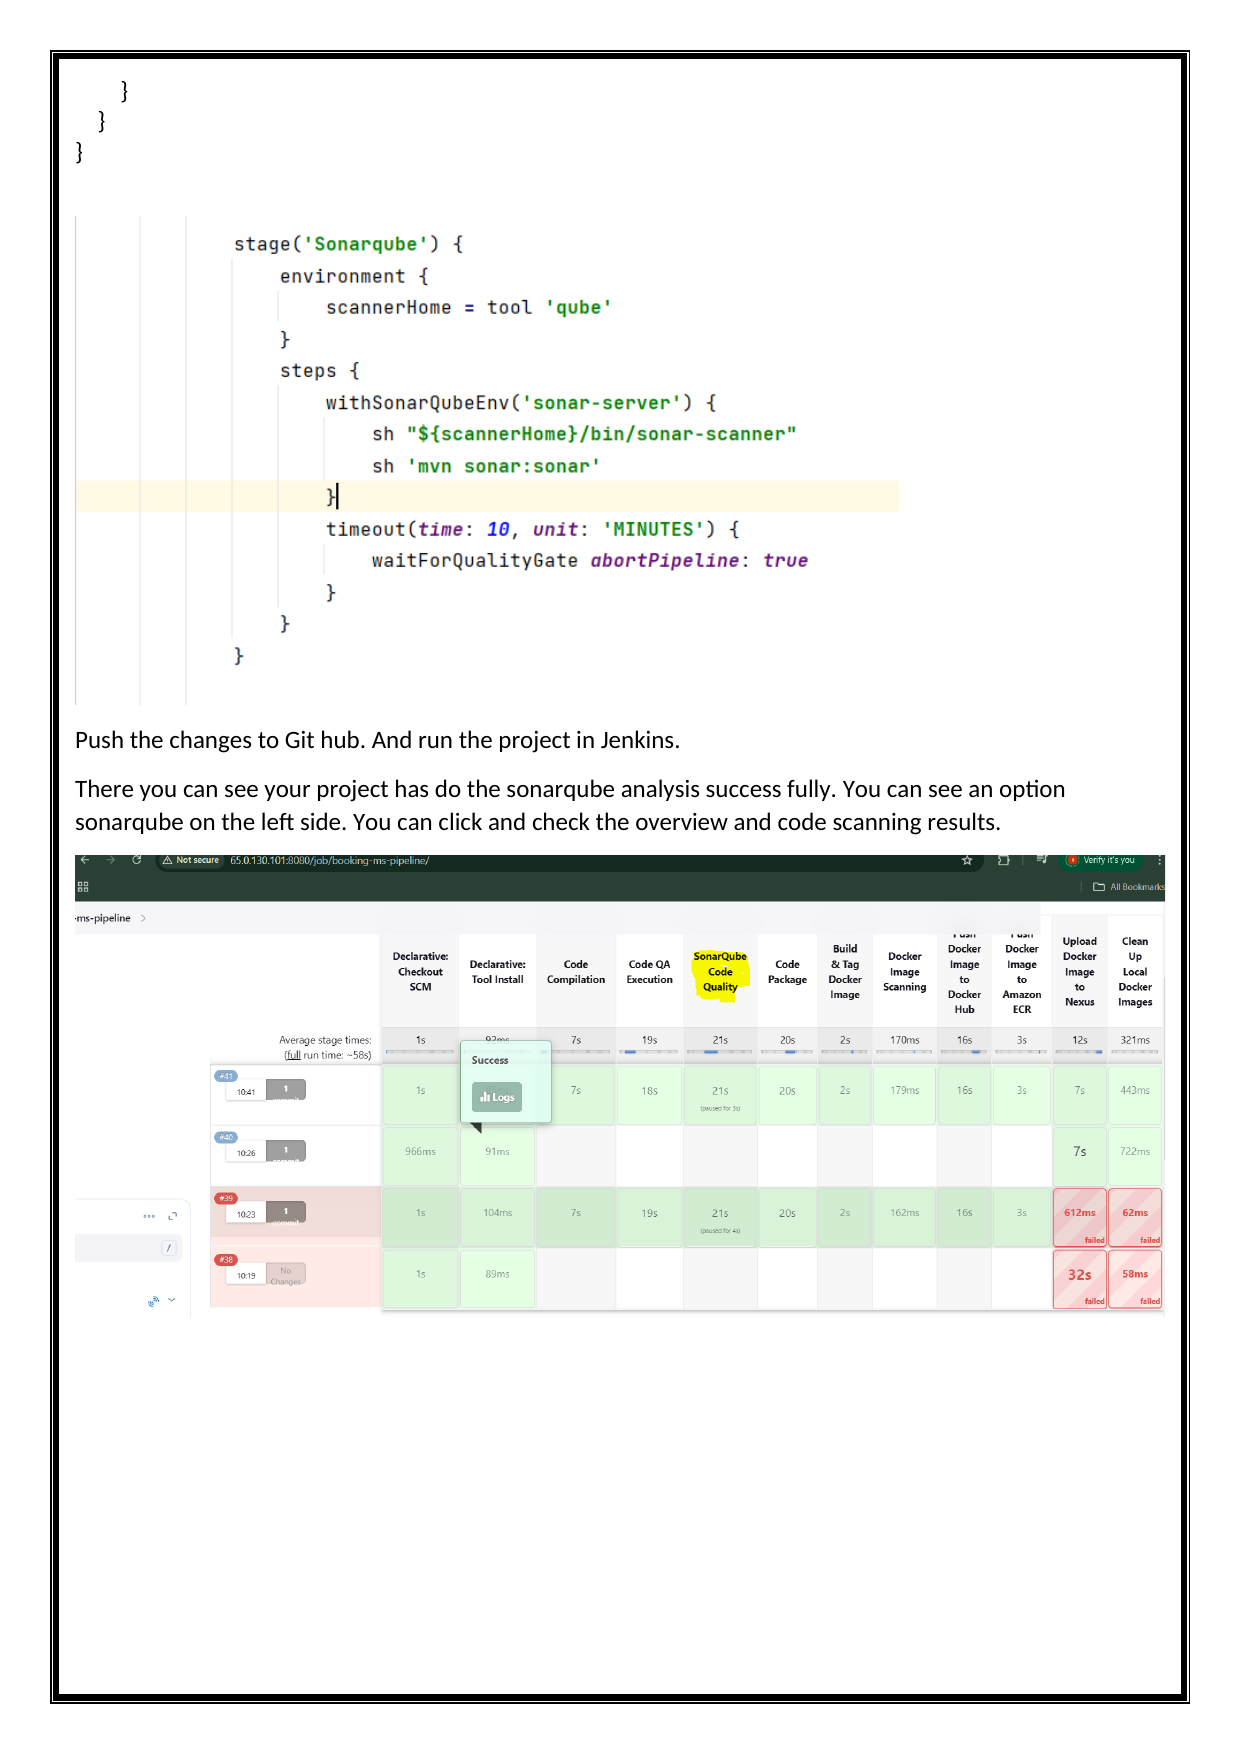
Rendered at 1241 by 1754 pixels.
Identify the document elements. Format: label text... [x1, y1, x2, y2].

text Push the changes to Git hub. And run the project in Jenkins. [75, 724, 1165, 754]
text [75, 75, 1165, 167]
picture [75, 216, 900, 705]
picture [75, 855, 1166, 1317]
text There you can see your project has do the sonarqube analysis success fully. You can see an option sonarqube on the left side. You can click and check the overview and code scanning results. [75, 773, 1165, 837]
